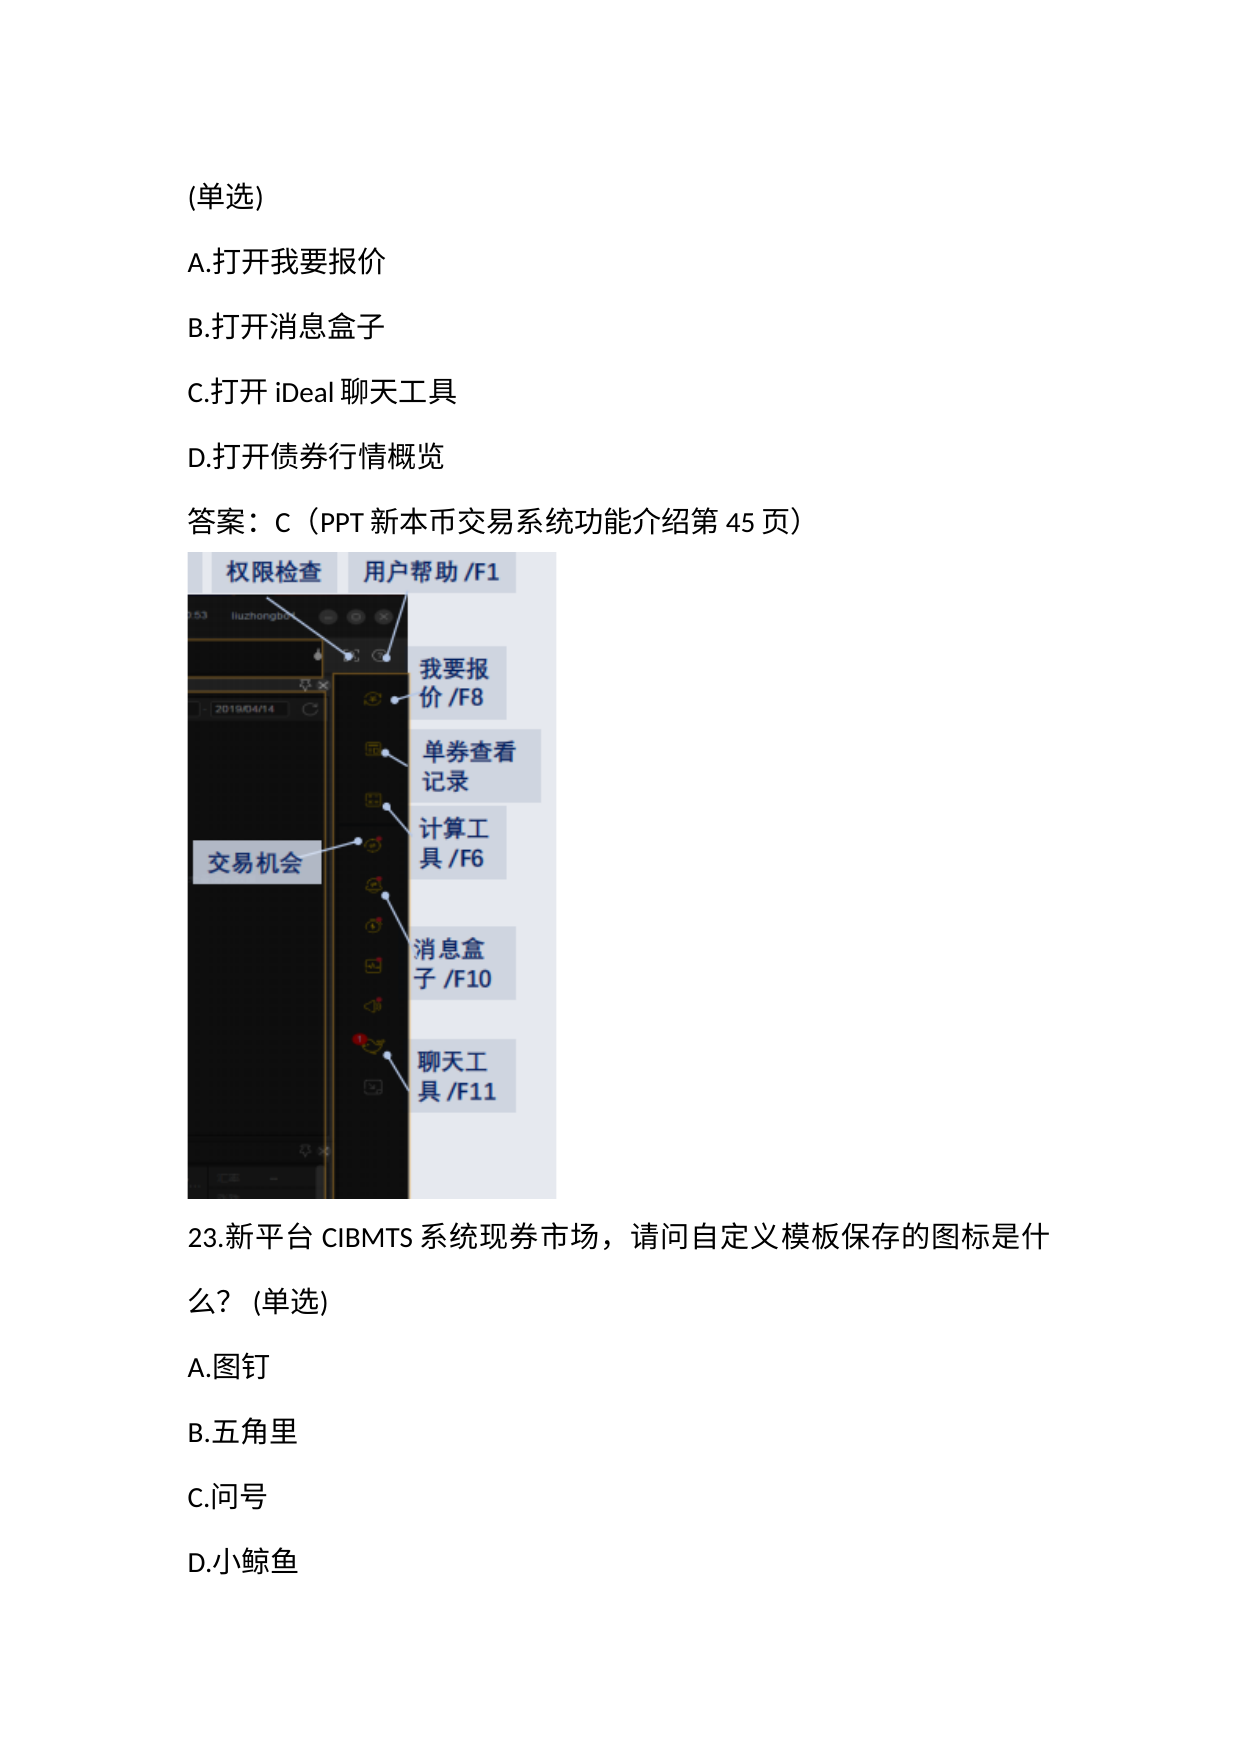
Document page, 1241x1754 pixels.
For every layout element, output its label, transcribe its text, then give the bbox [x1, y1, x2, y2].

picture [187, 552, 557, 1199]
text C.问号 [187, 1462, 1053, 1527]
text A.图钉 [187, 1332, 1053, 1397]
text B.五角里 [187, 1397, 1053, 1462]
text 答案：C（PPT新本币交易系统功能介绍第45页） [187, 487, 1053, 552]
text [187, 162, 1053, 227]
text D.打开债券行情概览 [187, 422, 1053, 487]
text B.打开消息盒子 [187, 292, 1053, 357]
text C.打开iDeal聊天工具 [187, 357, 1053, 422]
text A.打开我要报价 [187, 227, 1053, 292]
text 23.新平台CIBMTS系统现券市场，请问自定义模板保存的图标是什么？ (单选) [187, 1202, 1053, 1332]
text D.小鲸鱼 [187, 1527, 1053, 1592]
